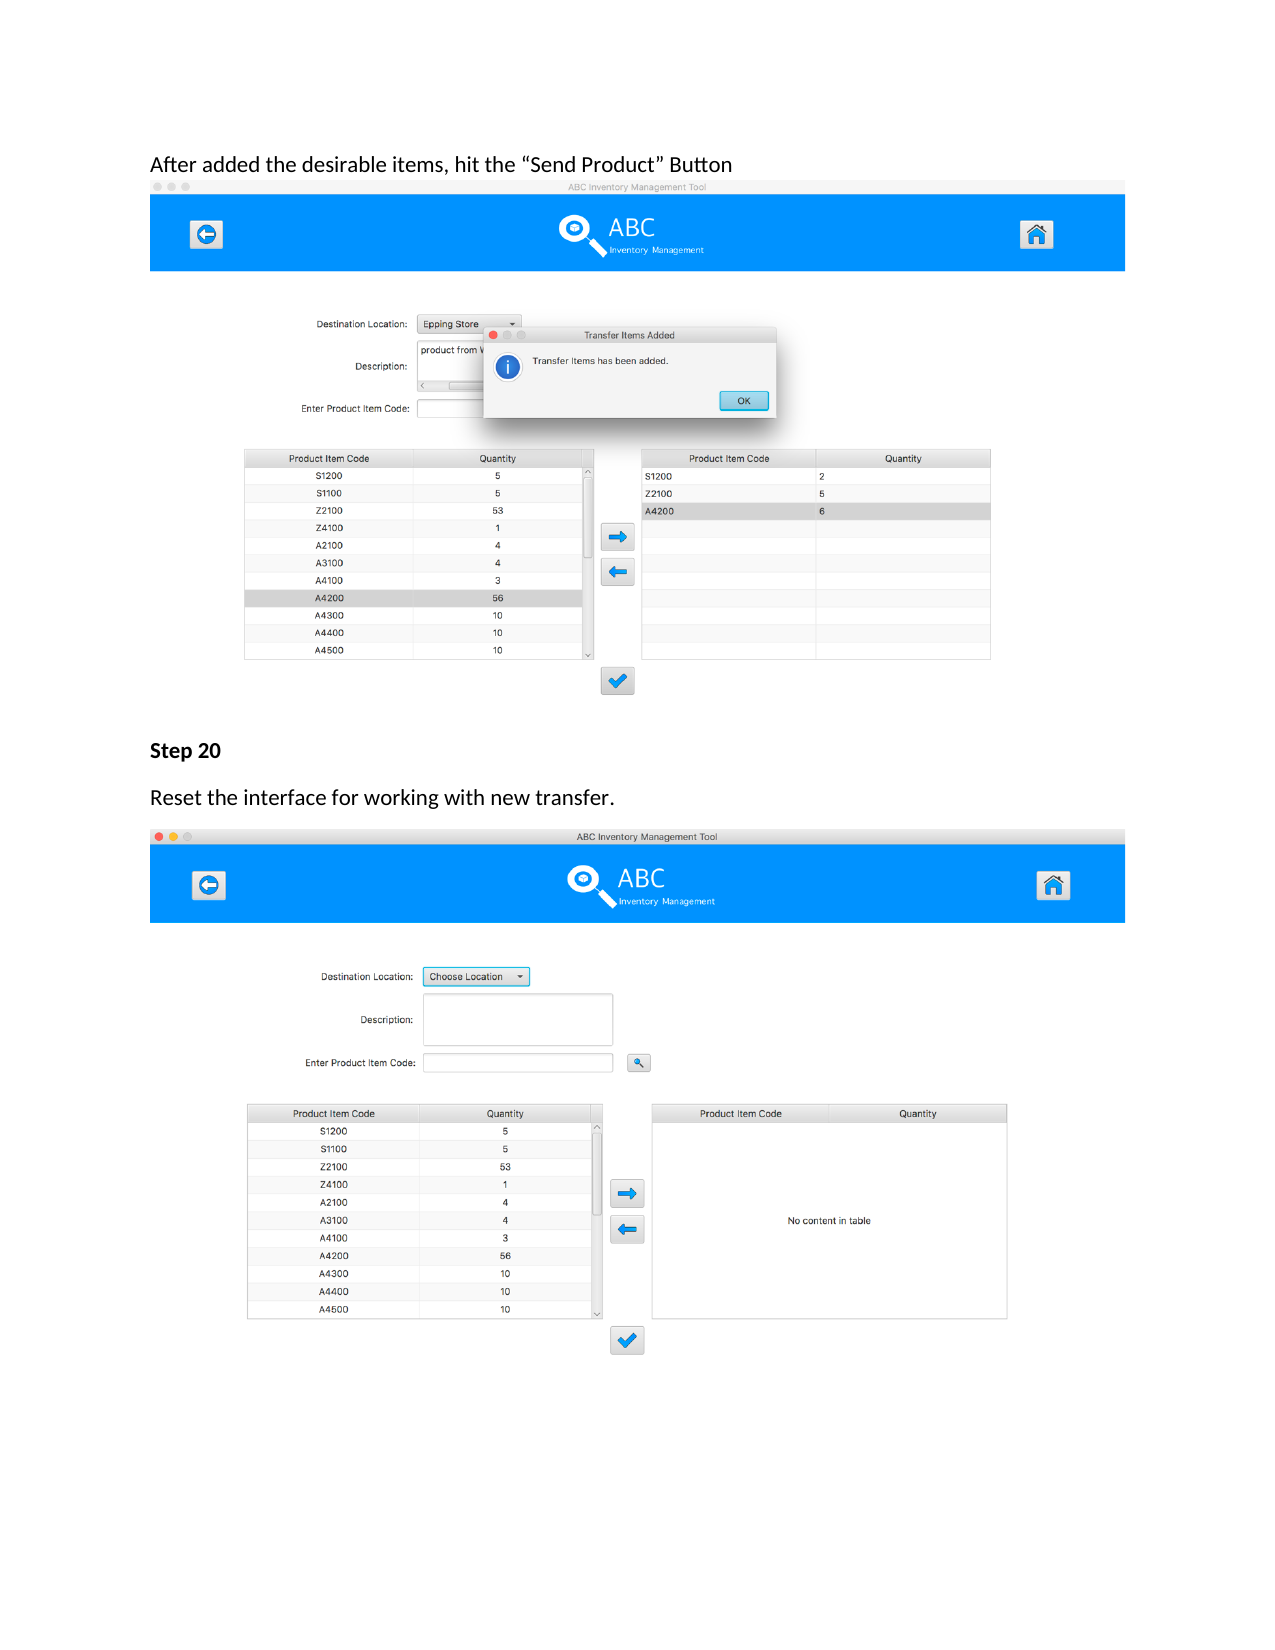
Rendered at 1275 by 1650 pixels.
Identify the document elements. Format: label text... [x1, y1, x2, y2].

text After added the desirable items, hit the “Send Product” Button [150, 150, 1125, 180]
text Step 20 [150, 736, 1125, 764]
picture [150, 180, 1125, 717]
picture [150, 829, 1125, 921]
text Reset the interface for working with new transfer. [150, 783, 1125, 811]
picture [150, 924, 1125, 1373]
